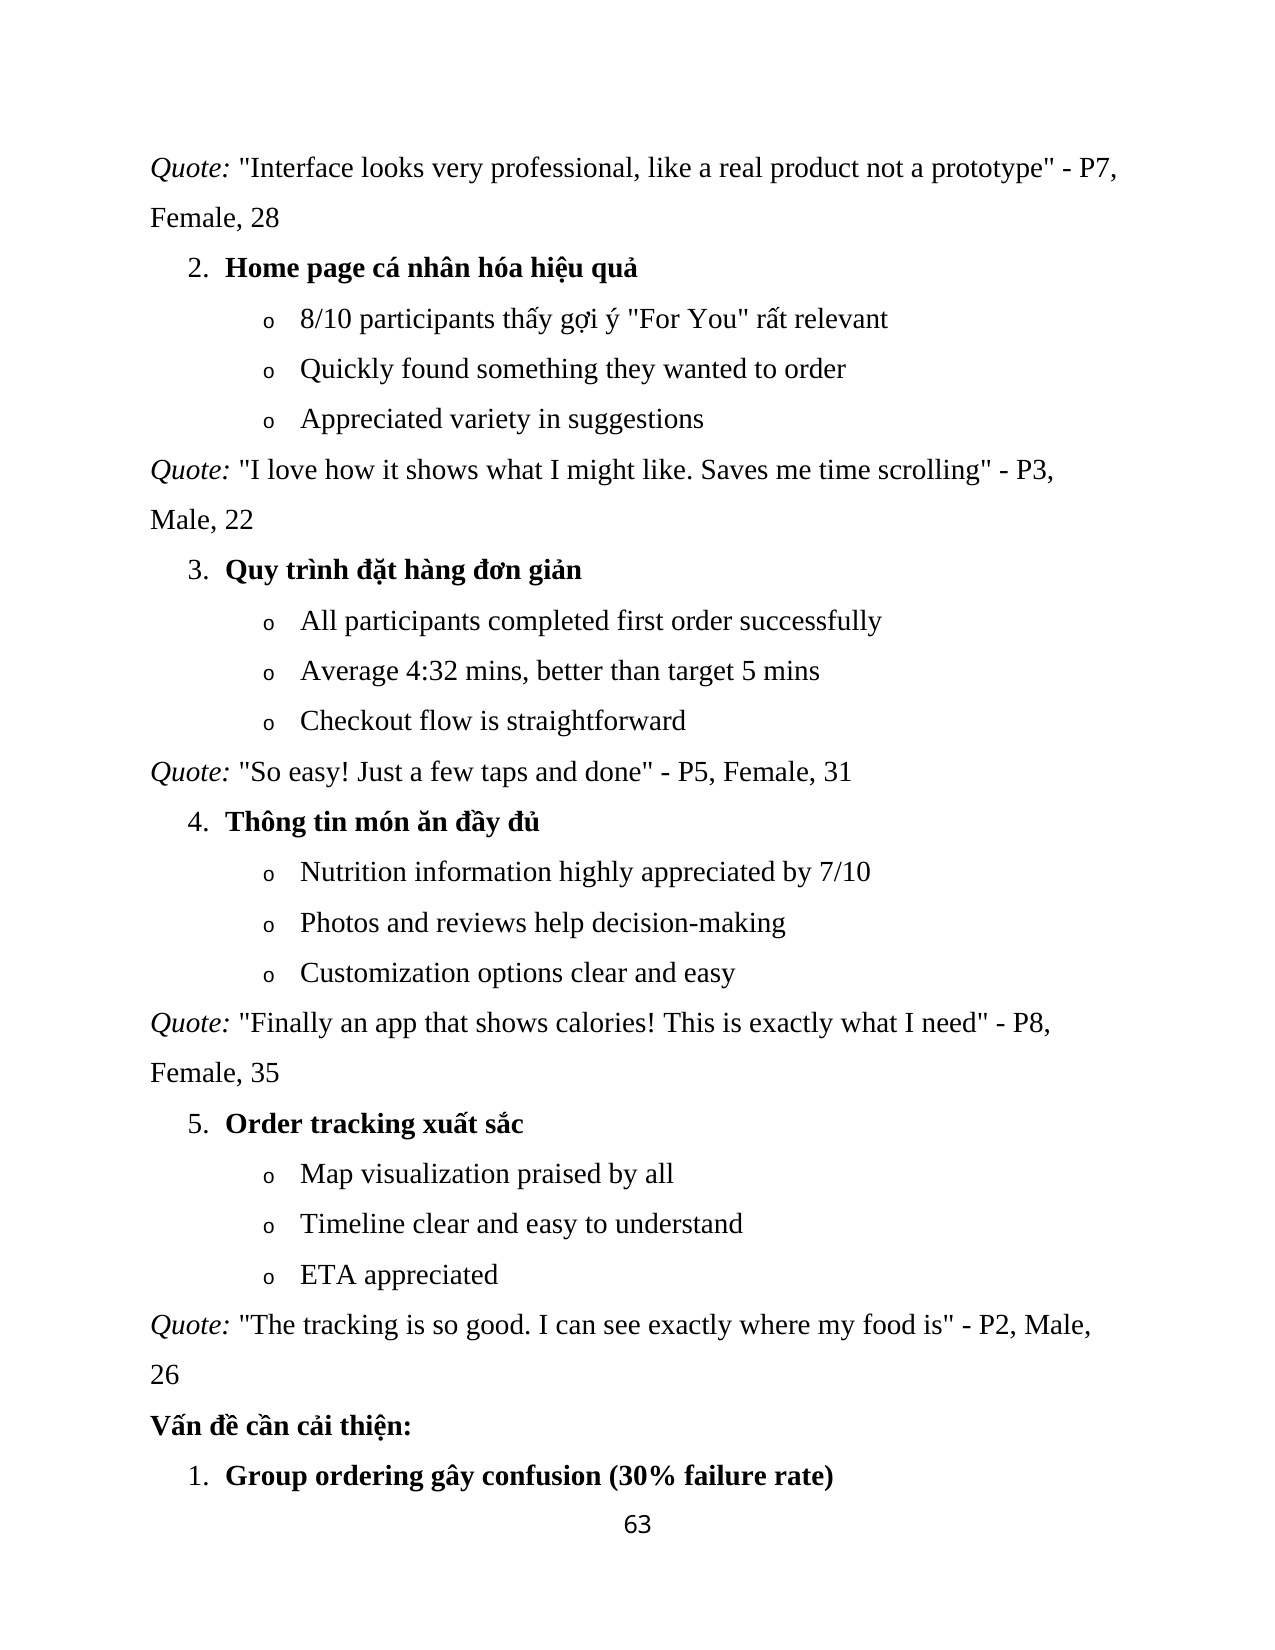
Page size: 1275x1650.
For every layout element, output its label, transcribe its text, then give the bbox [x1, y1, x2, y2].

list Home page cá nhân hóa hiệu quả [187, 251, 1125, 284]
list Map visualization praised by all [262, 1156, 1125, 1190]
list Checkout flow is straightforward [262, 703, 1125, 737]
list Appreciated variety in suggestions [262, 402, 1125, 435]
list Quickly found something they wanted to order [262, 351, 1125, 385]
list Quy trình đặt hàng đơn giản [187, 552, 1125, 586]
list Photos and reviews help decision-making [262, 905, 1125, 938]
list 8/10 participants thấy gợi ý "For You" rất relevant [262, 301, 1125, 334]
list Order tracking xuất sắc [187, 1106, 1125, 1139]
list Thông tin món ăn đầy đủ [187, 804, 1125, 838]
list ETA appreciated [262, 1257, 1125, 1290]
text Quote: "Interface looks very professional, like a real product not a prototype" - P7, Female, 28 [150, 150, 1125, 234]
text Quote: "Finally an app that shows calories! This is exactly what I need" - P8, Female, 35 [150, 1005, 1125, 1089]
list Customization options clear and easy [262, 955, 1125, 988]
text Quote: "So easy! Just a few taps and done" - P5, Female, 31 [150, 754, 1125, 787]
list Group ordering gây confusion (30% failure rate) [187, 1458, 1125, 1492]
text Quote: "The tracking is so good. I can see exactly where my food is" - P2, Male, 26 [150, 1307, 1125, 1391]
list Nutrition information highly appreciated by 7/10 [262, 854, 1125, 888]
list Timeline clear and easy to understand [262, 1207, 1125, 1240]
text Vấn đề cần cải thiện: [150, 1408, 1125, 1441]
list All participants completed first order successfully [262, 603, 1125, 636]
text Quote: "I love how it shows what I might like. Saves me time scrolling" - P3, Male, 22 [150, 452, 1125, 536]
list Average 4:32 mins, better than target 5 mins [262, 653, 1125, 687]
